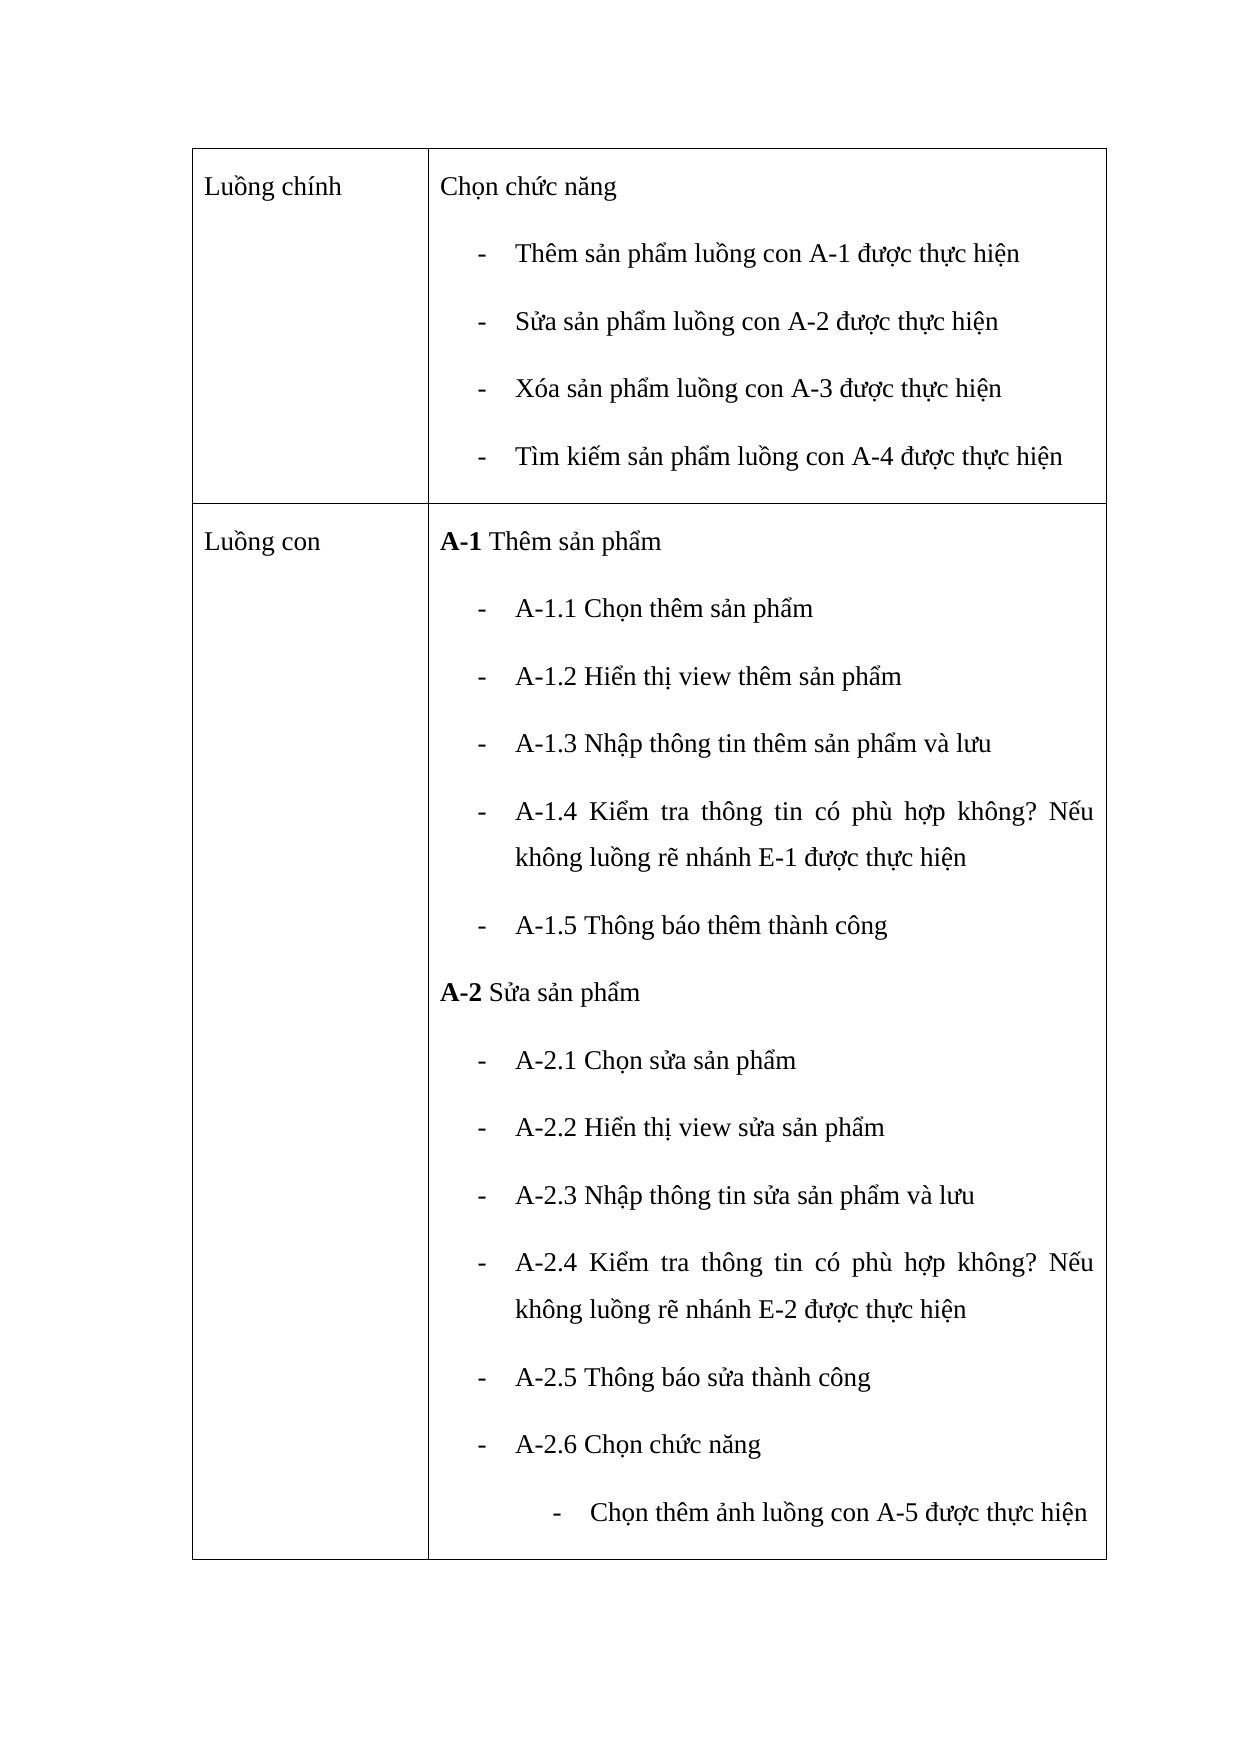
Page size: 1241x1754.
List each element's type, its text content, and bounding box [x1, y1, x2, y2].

table_cell Chọn chức năng Thêm sản phẩm luồng con A-1 được thực hiện Sửa sản phẩm luồng con A-2 được thực hiện Xóa sản phẩm luồng con A-3 được thực hiện Tìm kiếm sản phẩm luồng con A-4 được thực hiện [429, 149, 1106, 503]
table_cell Luồng con [193, 504, 428, 1559]
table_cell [429, 504, 1106, 1559]
table_cell Luồng chính [193, 149, 428, 503]
